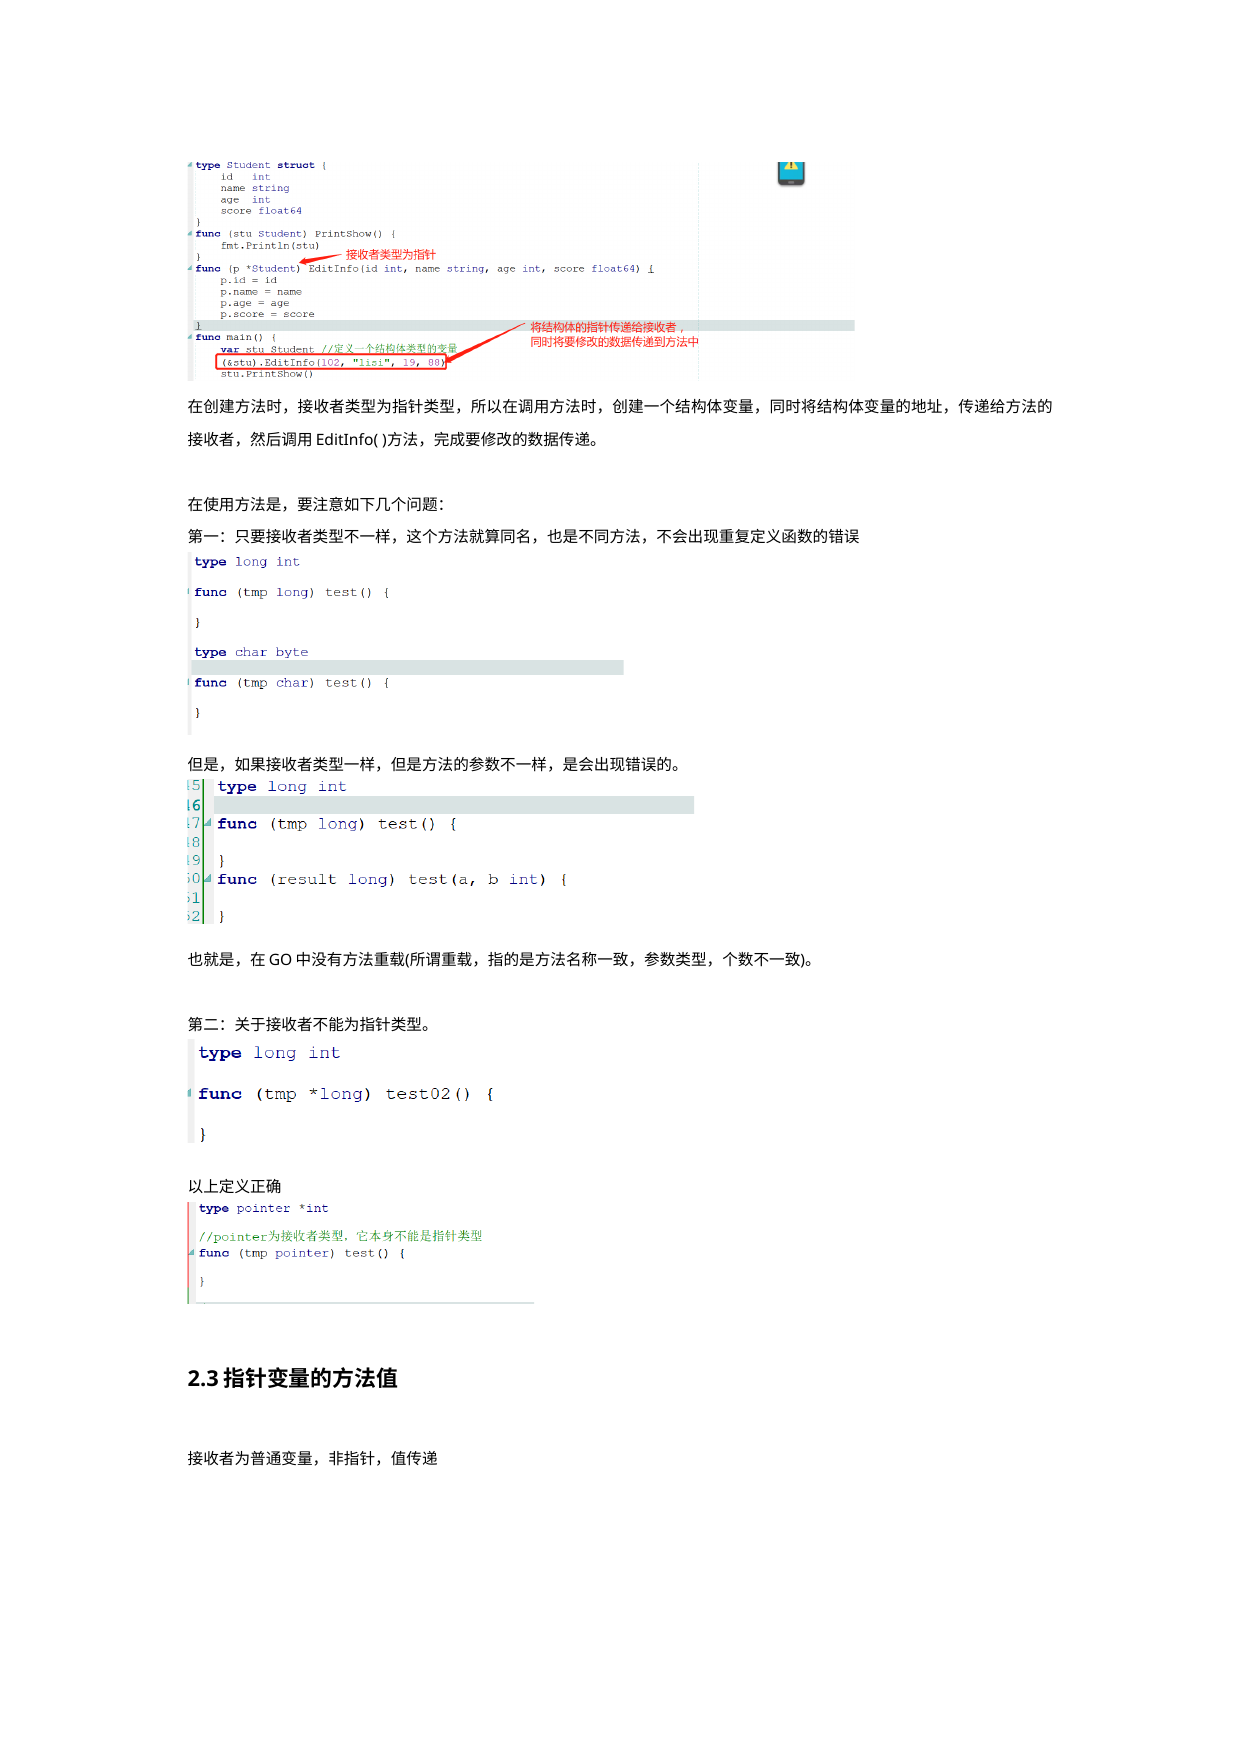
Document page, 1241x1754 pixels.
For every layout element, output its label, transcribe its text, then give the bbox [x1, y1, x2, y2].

text 在使用方法是，要注意如下几个问题： [187, 487, 1053, 519]
picture [187, 162, 855, 381]
text 在创建方法时，接收者类型为指针类型，所以在调用方法时，创建一个结构体变量，同时将结构体变量的地址，传递给方法的接收者，然后调用EditInfo( )方法，完成要修改的数据传递。 [187, 389, 1053, 454]
picture [187, 1039, 671, 1143]
text 也就是，在GO中没有方法重载(所谓重载，指的是方法名称一致，参数类型，个数不一致)。 [187, 942, 1053, 974]
text 以上定义正确 [187, 1169, 1053, 1202]
subtitle 2.3指针变量的方法值 [187, 1361, 1053, 1394]
text 第一：只要接收者类型不一样，这个方法就算同名，也是不同方法，不会出现重复定义函数的错误 [187, 519, 1053, 552]
picture [187, 552, 624, 735]
text 第二：关于接收者不能为指针类型。 [187, 1007, 1053, 1039]
picture [187, 1202, 535, 1304]
picture [187, 779, 695, 924]
text 但是，如果接收者类型一样，但是方法的参数不一样，是会出现错误的。 [187, 747, 1053, 779]
text 接收者为普通变量，非指针，值传递 [187, 1442, 1053, 1474]
